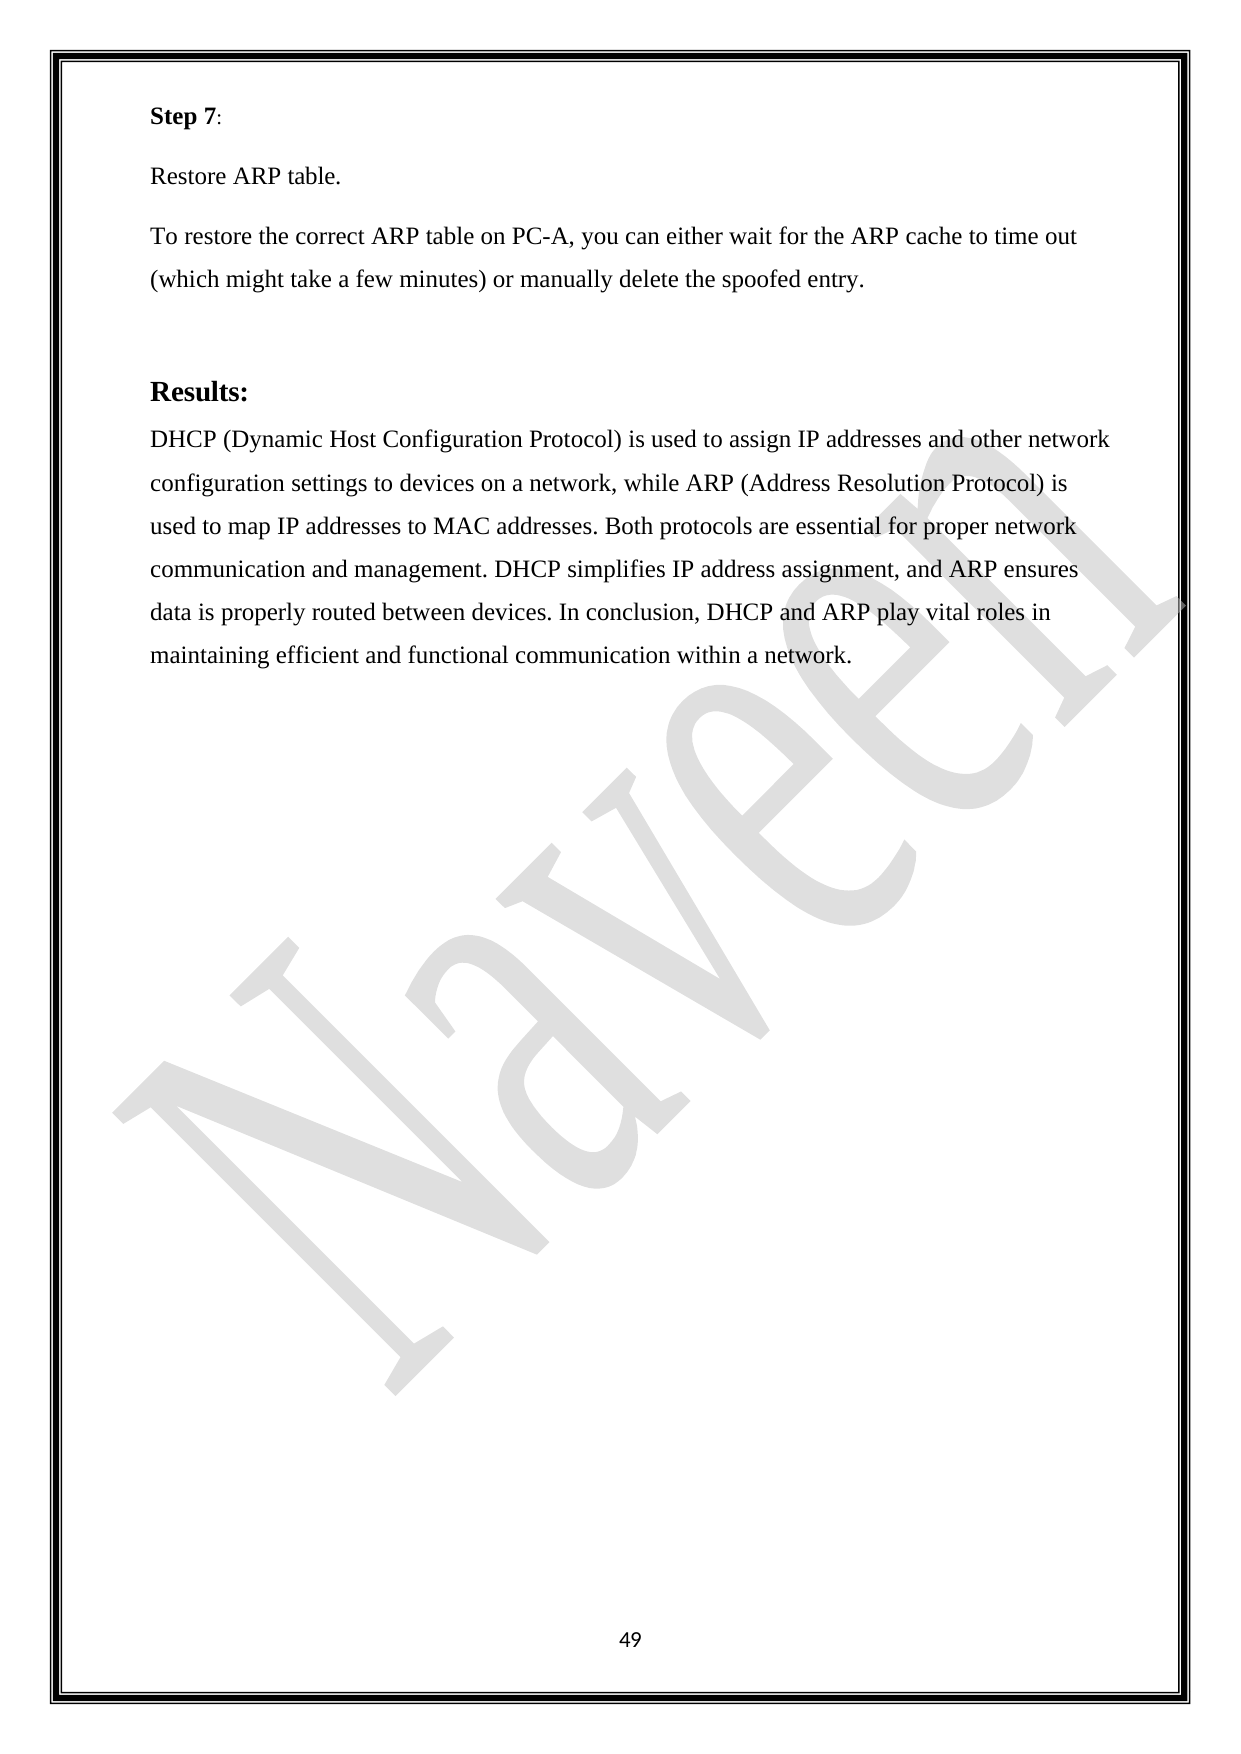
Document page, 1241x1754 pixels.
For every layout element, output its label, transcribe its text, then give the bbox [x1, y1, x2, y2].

text DHCP (Dynamic Host Configuration Protocol) is used to assign IP addresses and other network configuration settings to devices on a network, while ARP (Address Resolution Protocol) is used to map IP addresses to MAC addresses. Both protocols are essential for proper network communication and management. DHCP simplifies IP address assignment, and ARP ensures data is properly routed between devices. In conclusion, DHCP and ARP play vital roles in maintaining efficient and functional communication within a network. [150, 424, 1119, 669]
text Restore ARP table. [150, 161, 1180, 190]
subtitle Results: [150, 374, 1180, 408]
text To restore the correct ARP table on PC-A, you can either wait for the ARP cache to time out (which might take a few minutes) or manually delete the spoofed entry. [150, 221, 1113, 293]
subtitle Step 7: [150, 101, 1180, 130]
